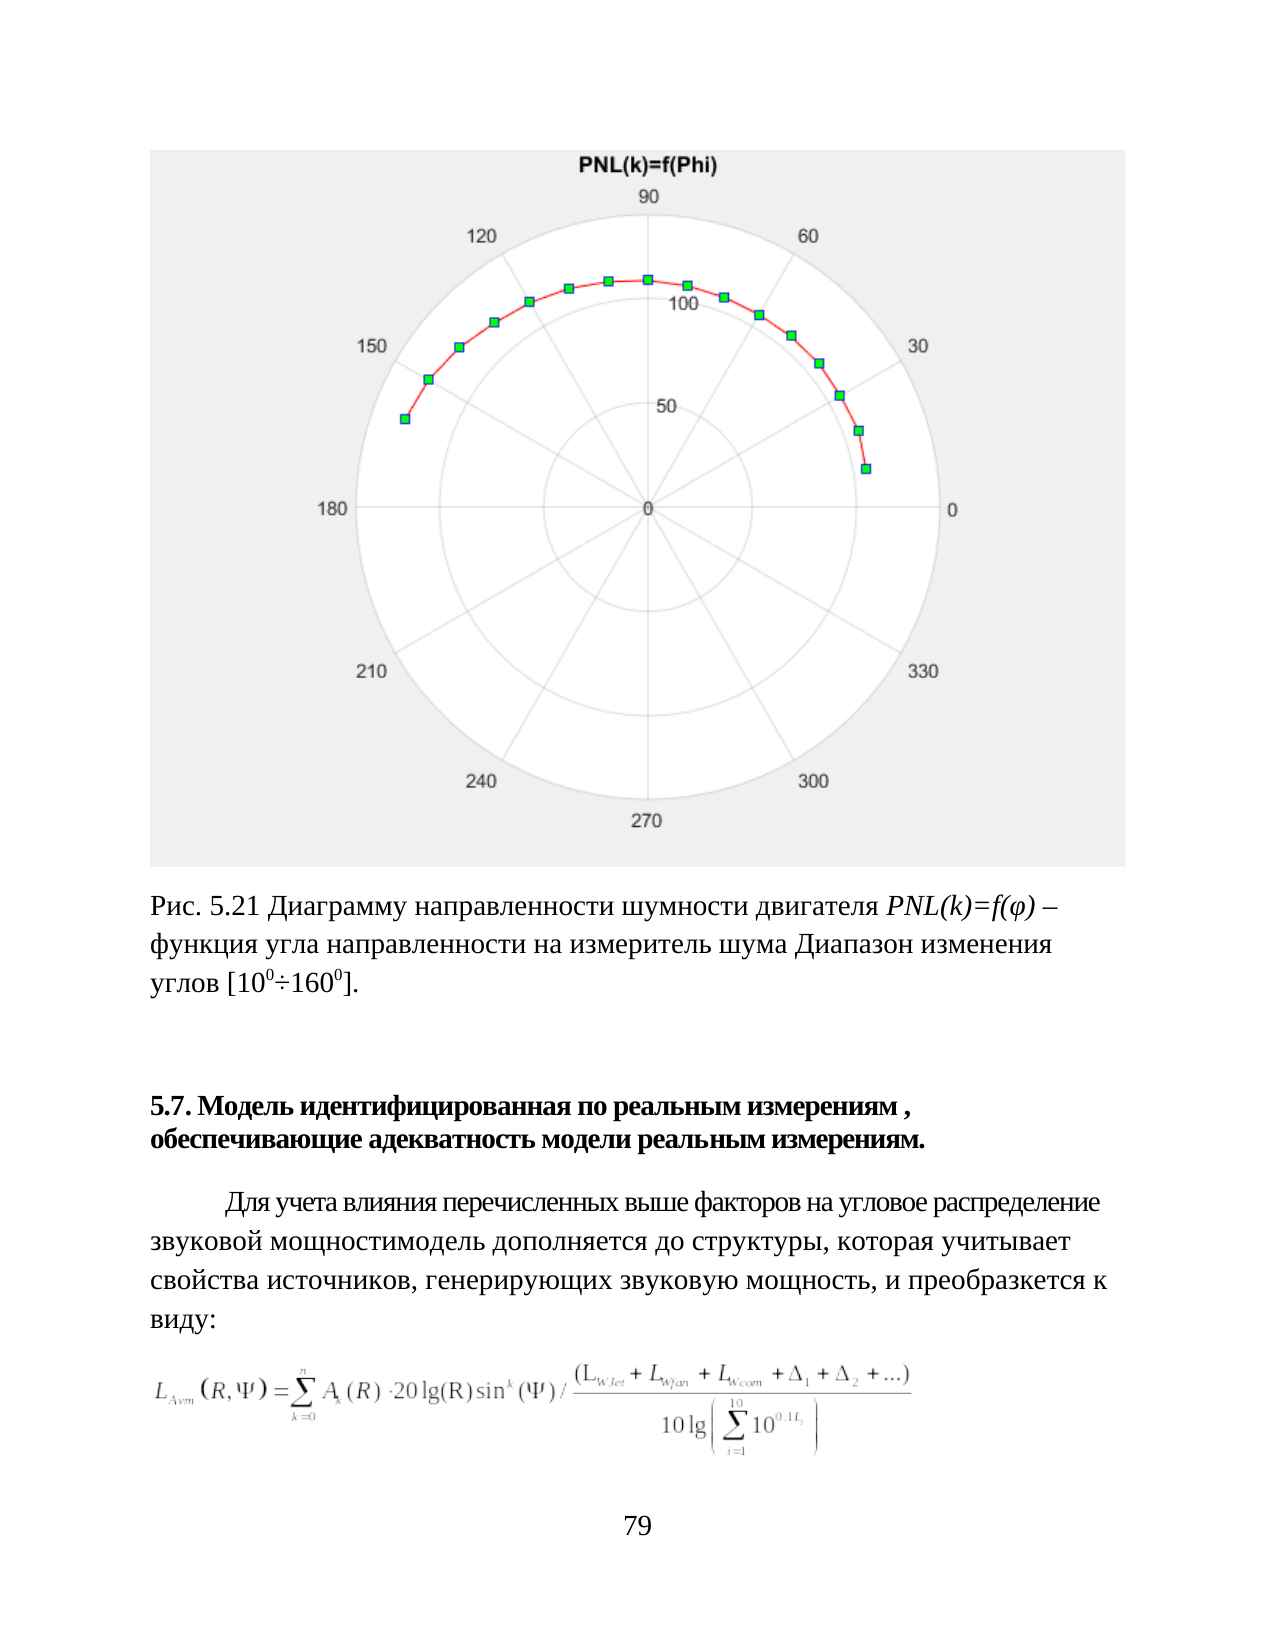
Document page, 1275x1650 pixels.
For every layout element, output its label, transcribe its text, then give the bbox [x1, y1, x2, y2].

text Рис. 5.21 Диаграмму направленности шумности двигателя PNL(k)=f(φ) – функция угла направленности на измеритель шума Диапазон изменения углов [100÷1600]. [150, 888, 1110, 998]
picture [150, 150, 1125, 867]
subtitle 5.7. Модель идентифицированная по реальным измерениям , обеспечивающие адекватность модели реальным измерениям. [150, 1088, 1125, 1155]
text Для учета влияния перечисленных выше факторов на угловое распределение звуковой мощностимодель дополняется до структуры, которая учитывает свойства источников, генерирующих звуковую мощность, и преобразкется к виду: [150, 1184, 1125, 1335]
